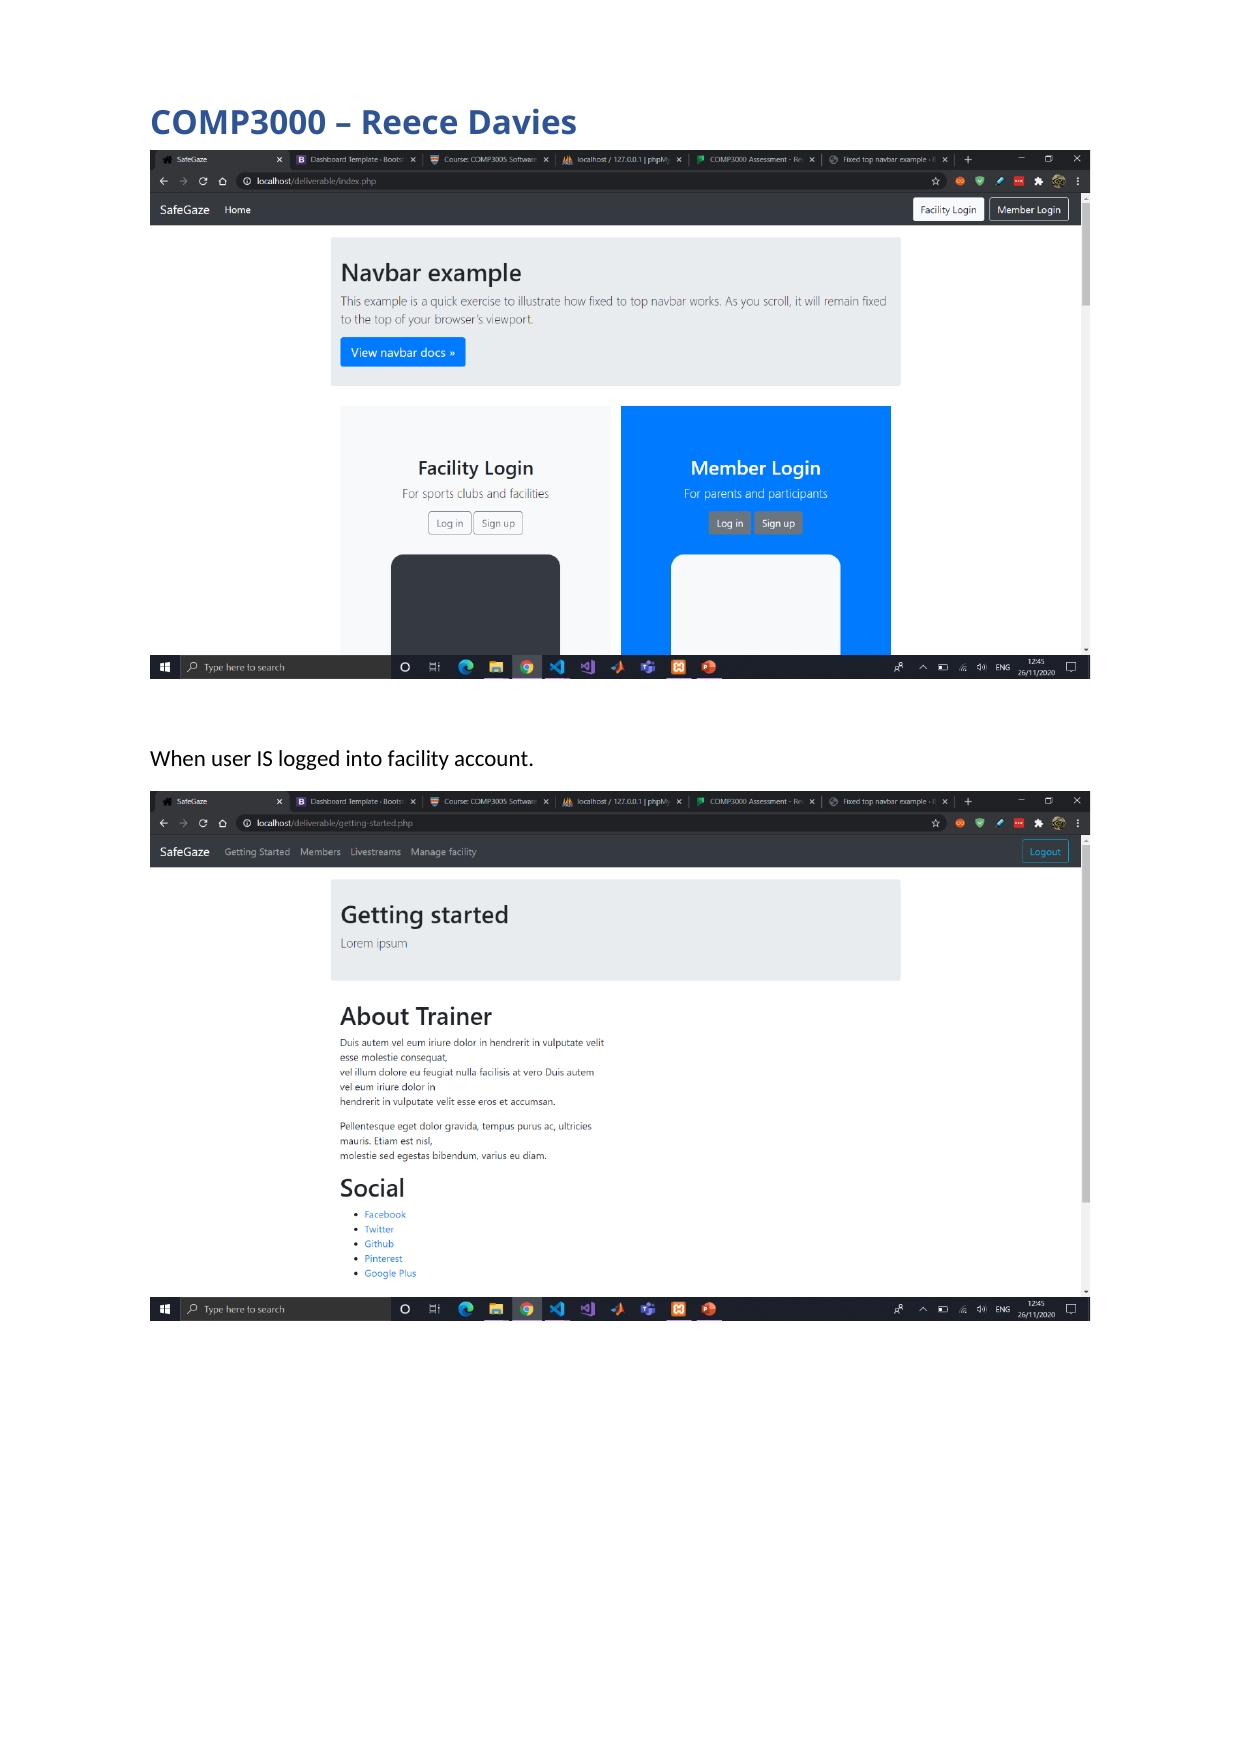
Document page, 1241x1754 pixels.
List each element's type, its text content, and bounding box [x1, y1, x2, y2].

picture [150, 150, 1091, 679]
picture [150, 791, 1091, 1321]
text When user IS logged into facility account. [150, 744, 1090, 773]
